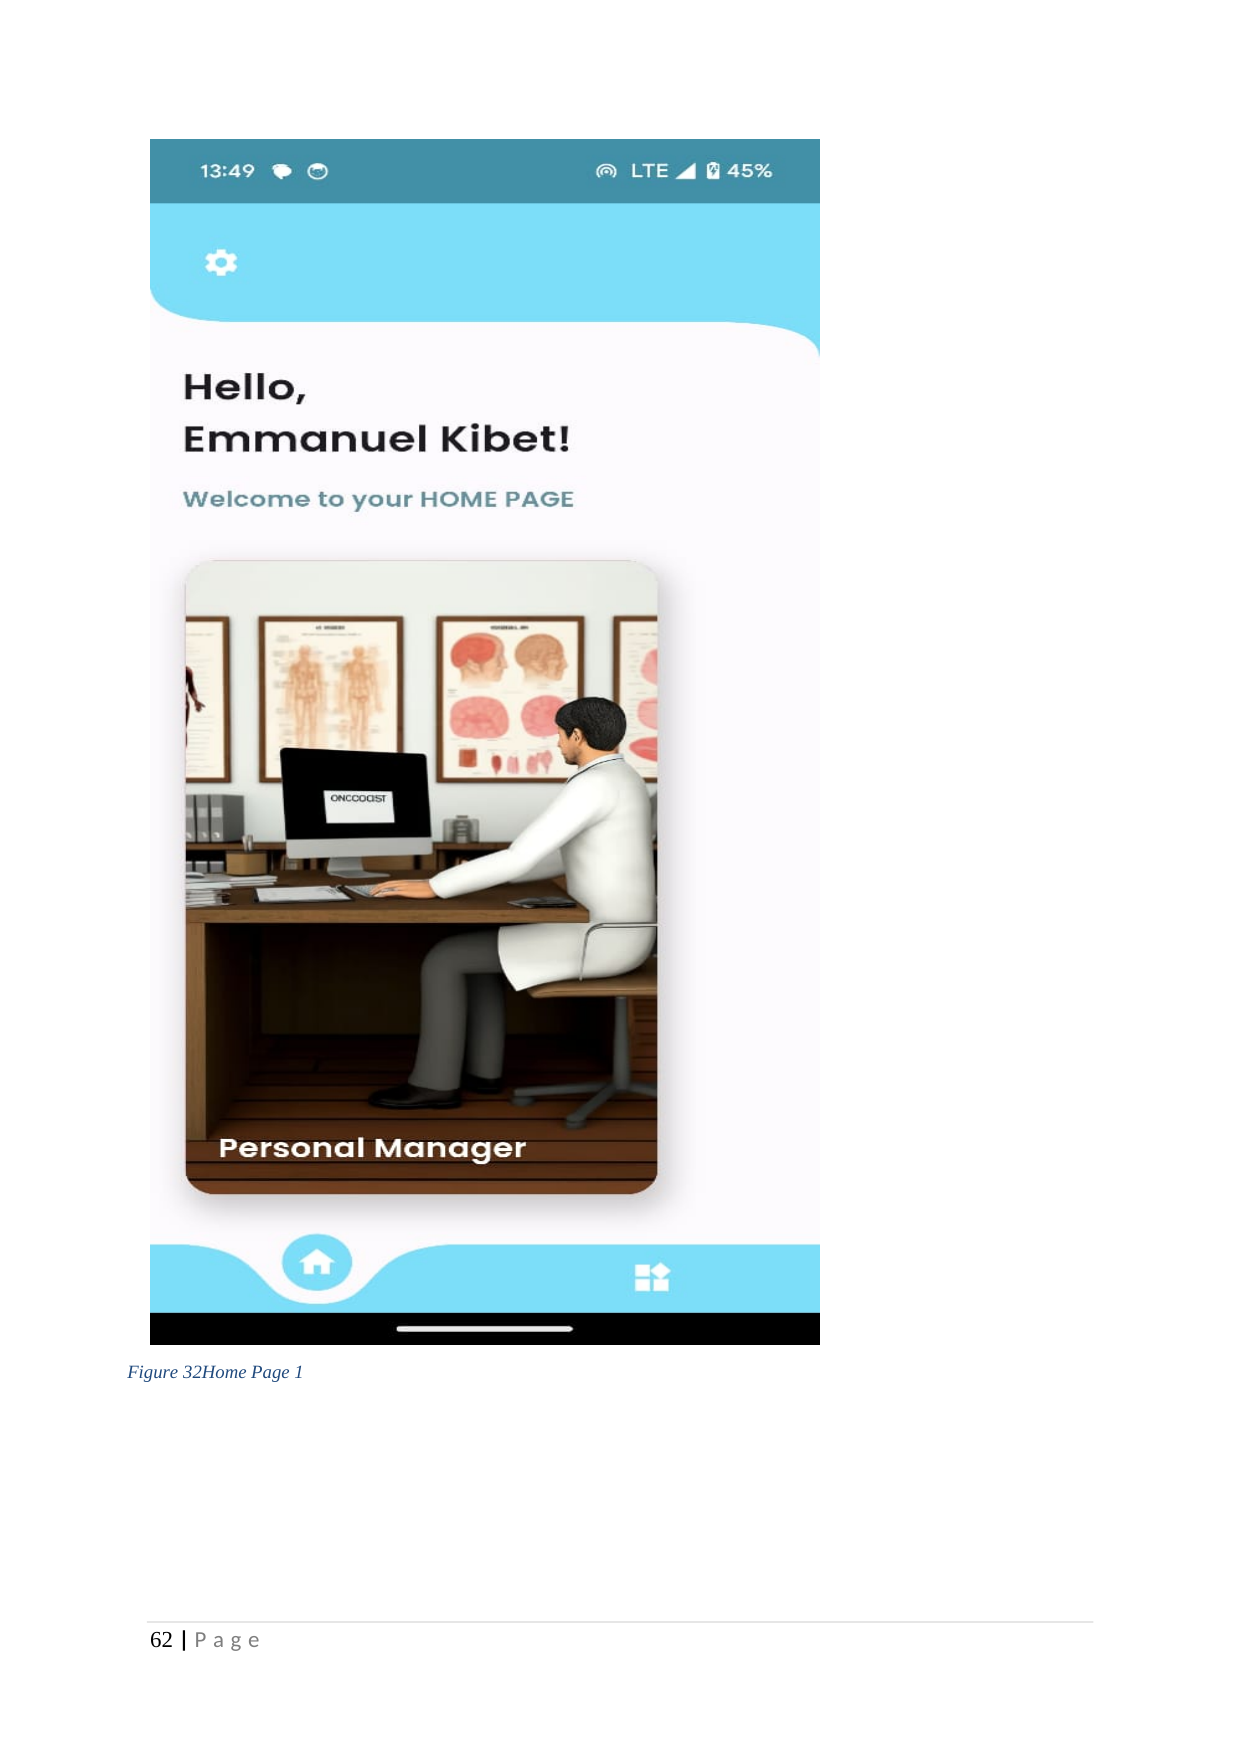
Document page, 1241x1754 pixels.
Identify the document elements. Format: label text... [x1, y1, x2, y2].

text Figure 32Home Page 1 [127, 1361, 1071, 1382]
picture [150, 139, 820, 1345]
